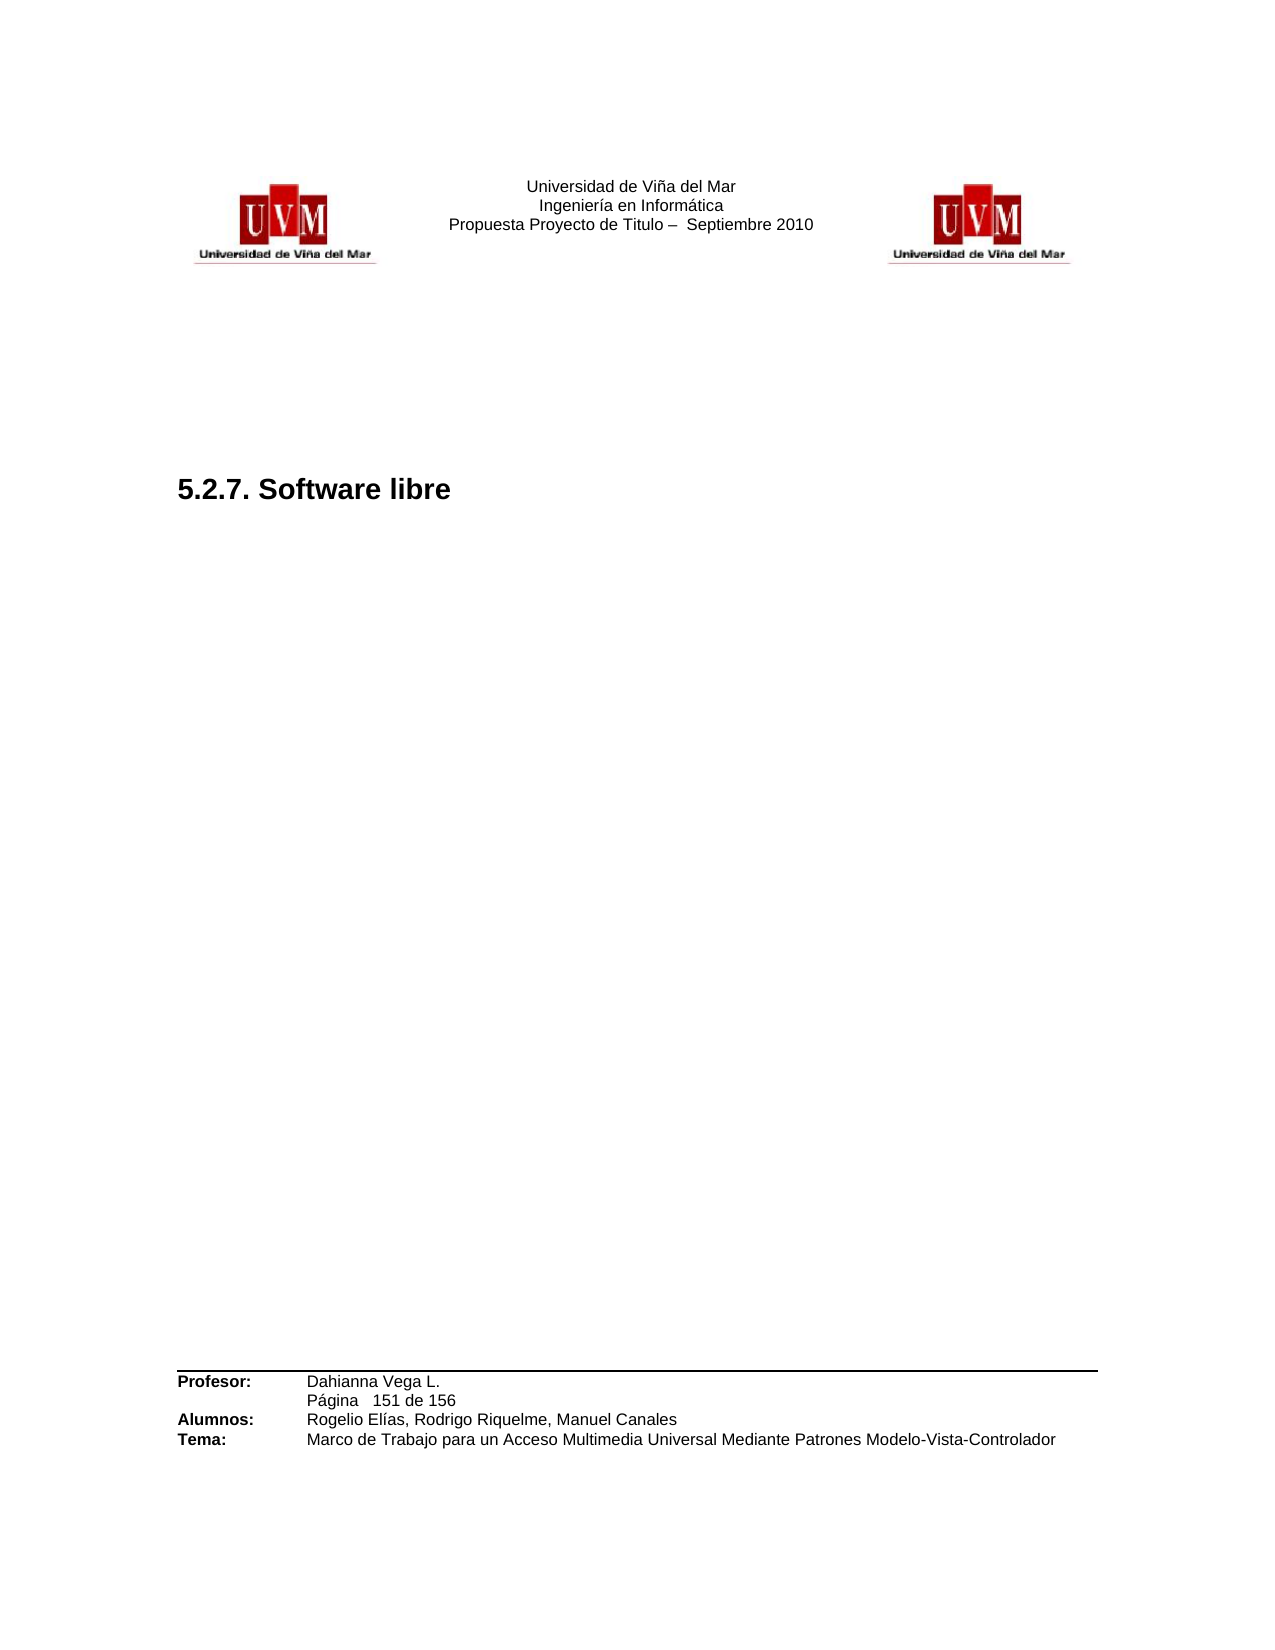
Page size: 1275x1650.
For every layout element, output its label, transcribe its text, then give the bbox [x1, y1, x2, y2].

picture [871, 176, 1084, 267]
picture [177, 176, 390, 267]
subtitle 5.2.7. Software libre [177, 472, 1098, 506]
